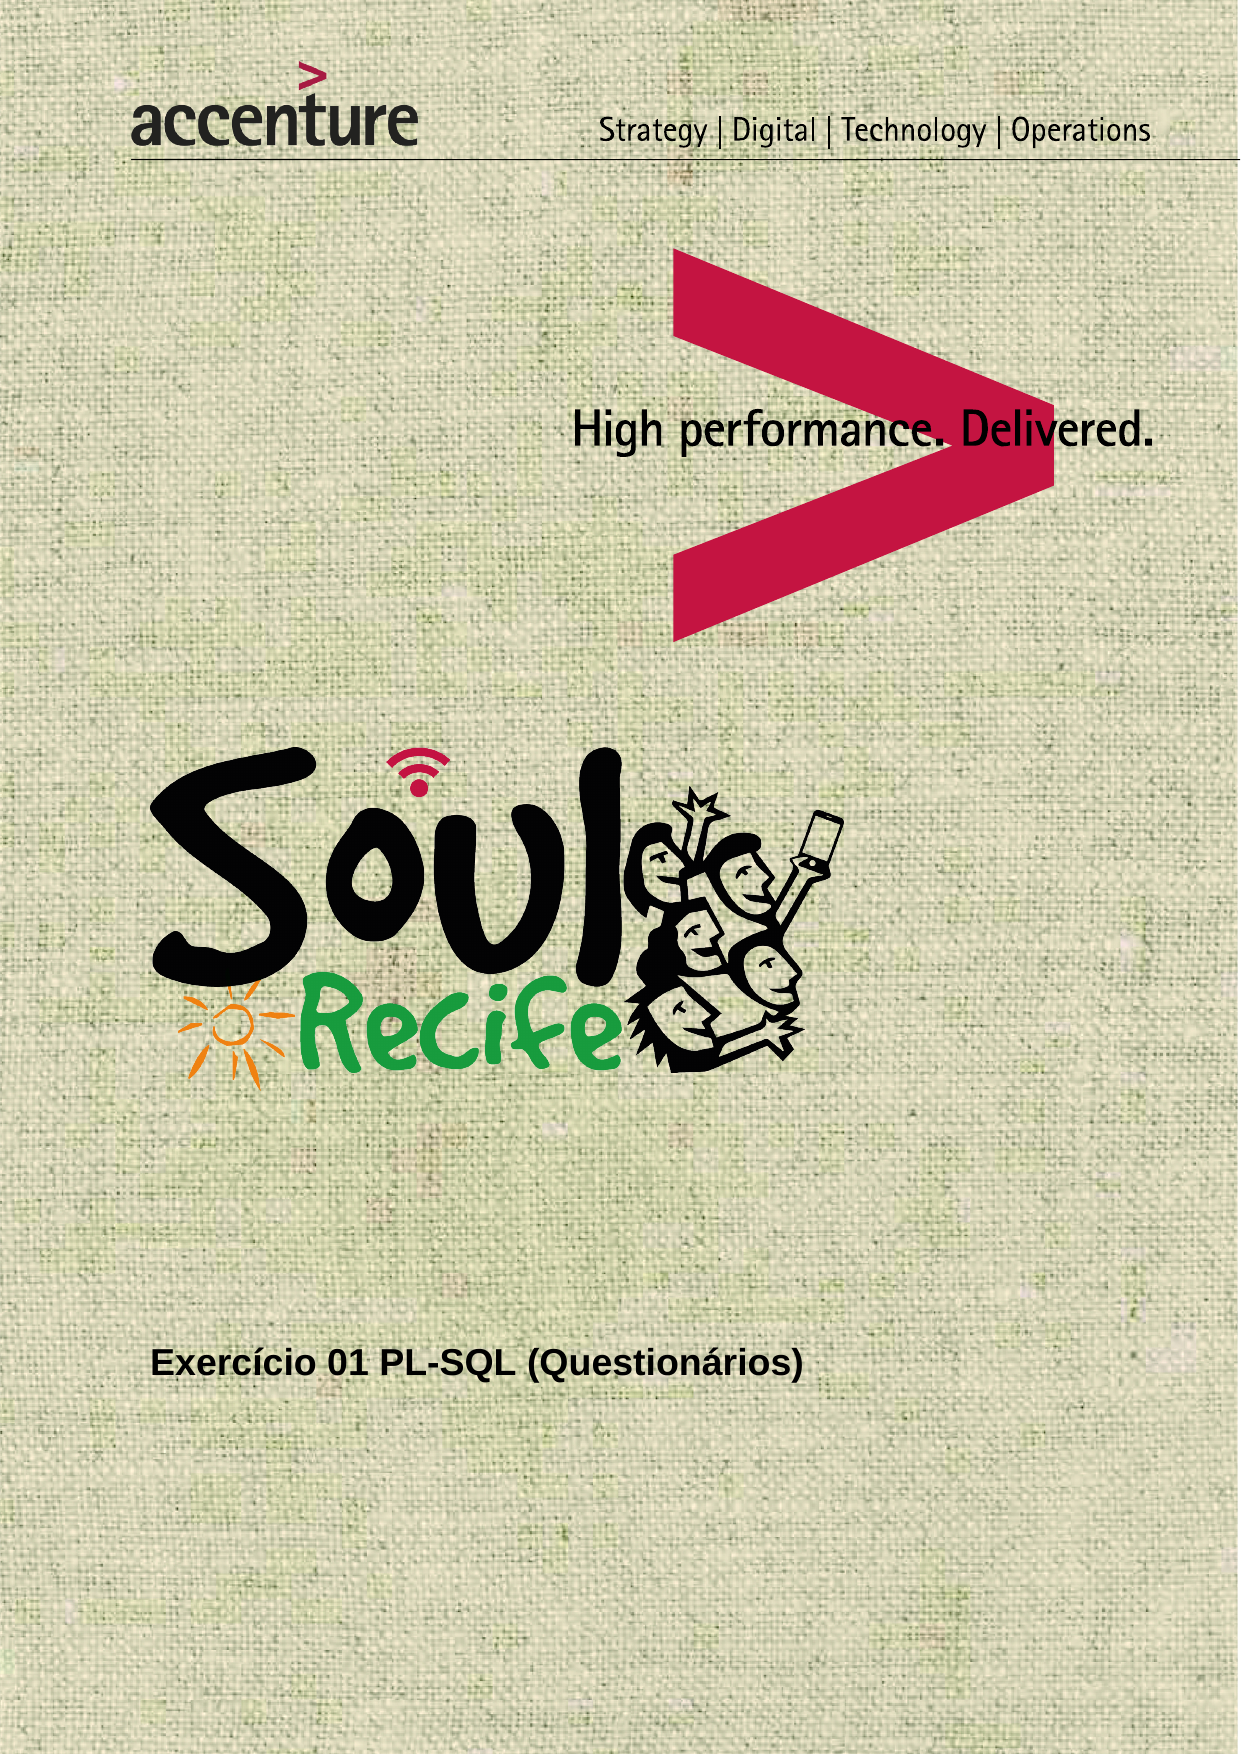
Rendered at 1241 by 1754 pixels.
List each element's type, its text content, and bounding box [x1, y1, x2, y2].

text Exercício 01 PL-SQL (Questionários) [150, 1341, 1090, 1384]
picture [0, 0, 1238, 1754]
